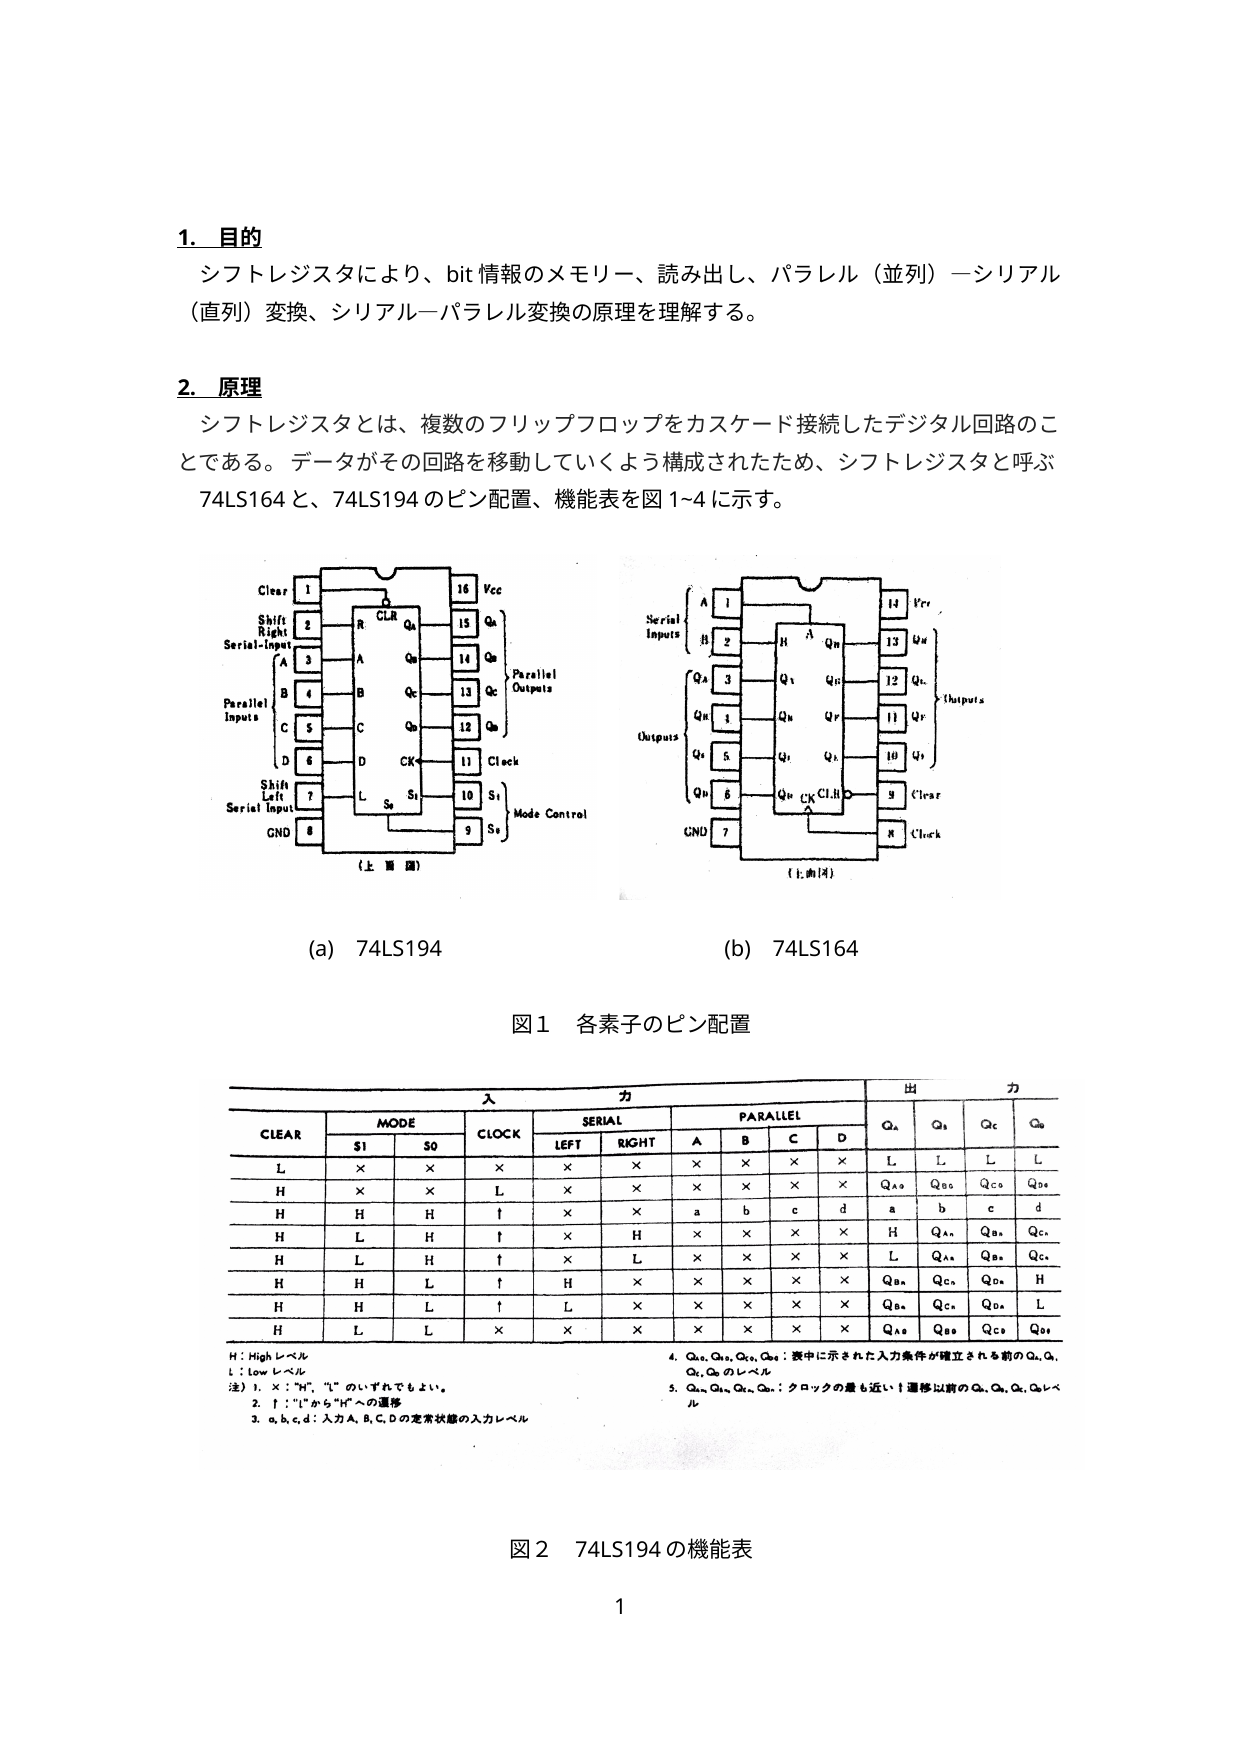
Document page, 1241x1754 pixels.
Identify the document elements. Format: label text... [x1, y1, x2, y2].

text 1. 目的 [177, 217, 1063, 254]
text (a) 74LS194 (b) 74LS164 [265, 929, 1063, 967]
text シフトレジスタにより、bit情報のメモリー、読み出し、パラレル（並列）―シリアル（直列）変換、シリアル―パラレル変換の原理を理解する。 [177, 254, 1063, 329]
text 図２ 74LS194の機能表 [177, 1529, 1063, 1567]
picture [199, 554, 598, 900]
text 図１ 各素子のピン配置 [177, 1004, 1063, 1042]
picture [619, 555, 1002, 900]
picture [199, 1079, 1085, 1470]
text シフトレジスタとは、複数のフリップフロップをカスケード接続したデジタル回路のことである。 データがその回路を移動していくよう構成されたため、シフトレジスタと呼ぶ [177, 404, 1063, 479]
text 2. 原理 [177, 367, 1063, 404]
text 74LS164と、74LS194のピン配置、機能表を図1~4に示す。 [177, 479, 1063, 517]
